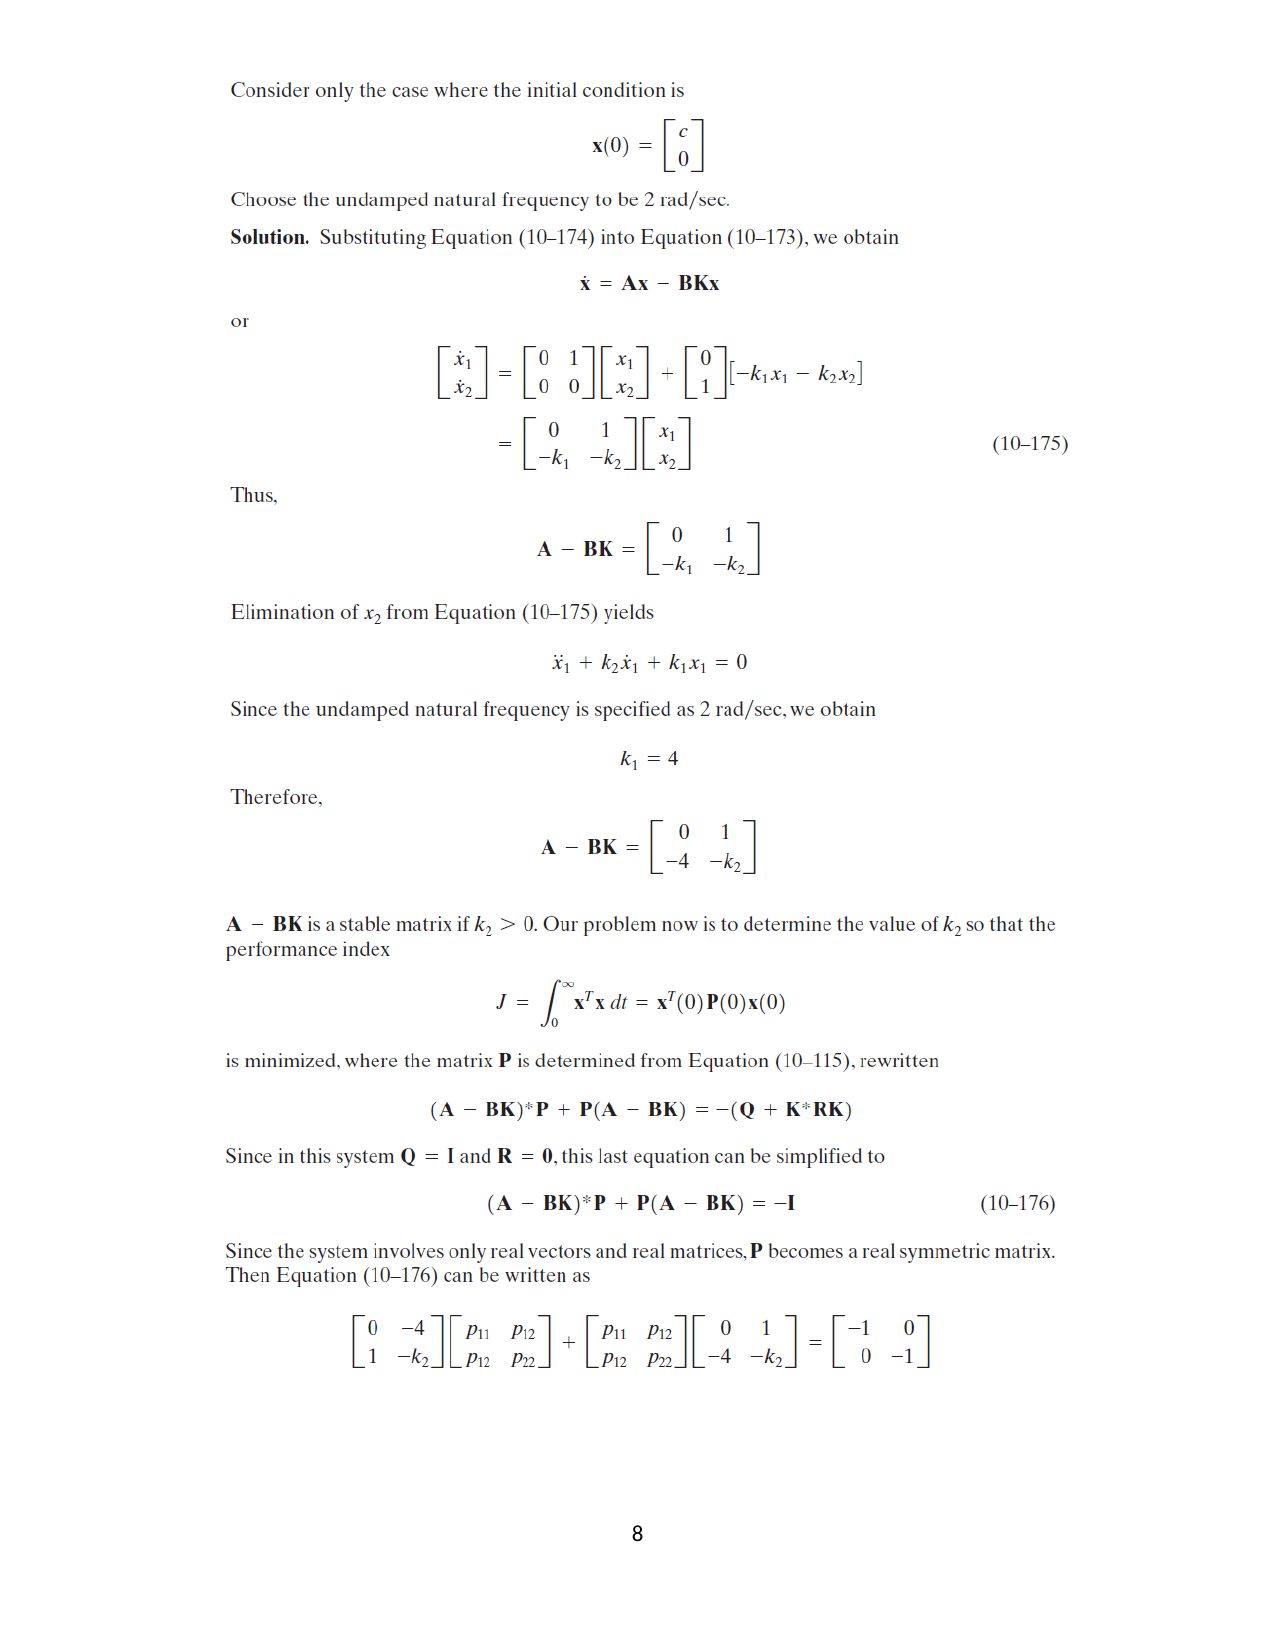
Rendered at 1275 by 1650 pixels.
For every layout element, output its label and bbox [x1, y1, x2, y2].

picture [188, 75, 1087, 877]
picture [188, 902, 1087, 1389]
